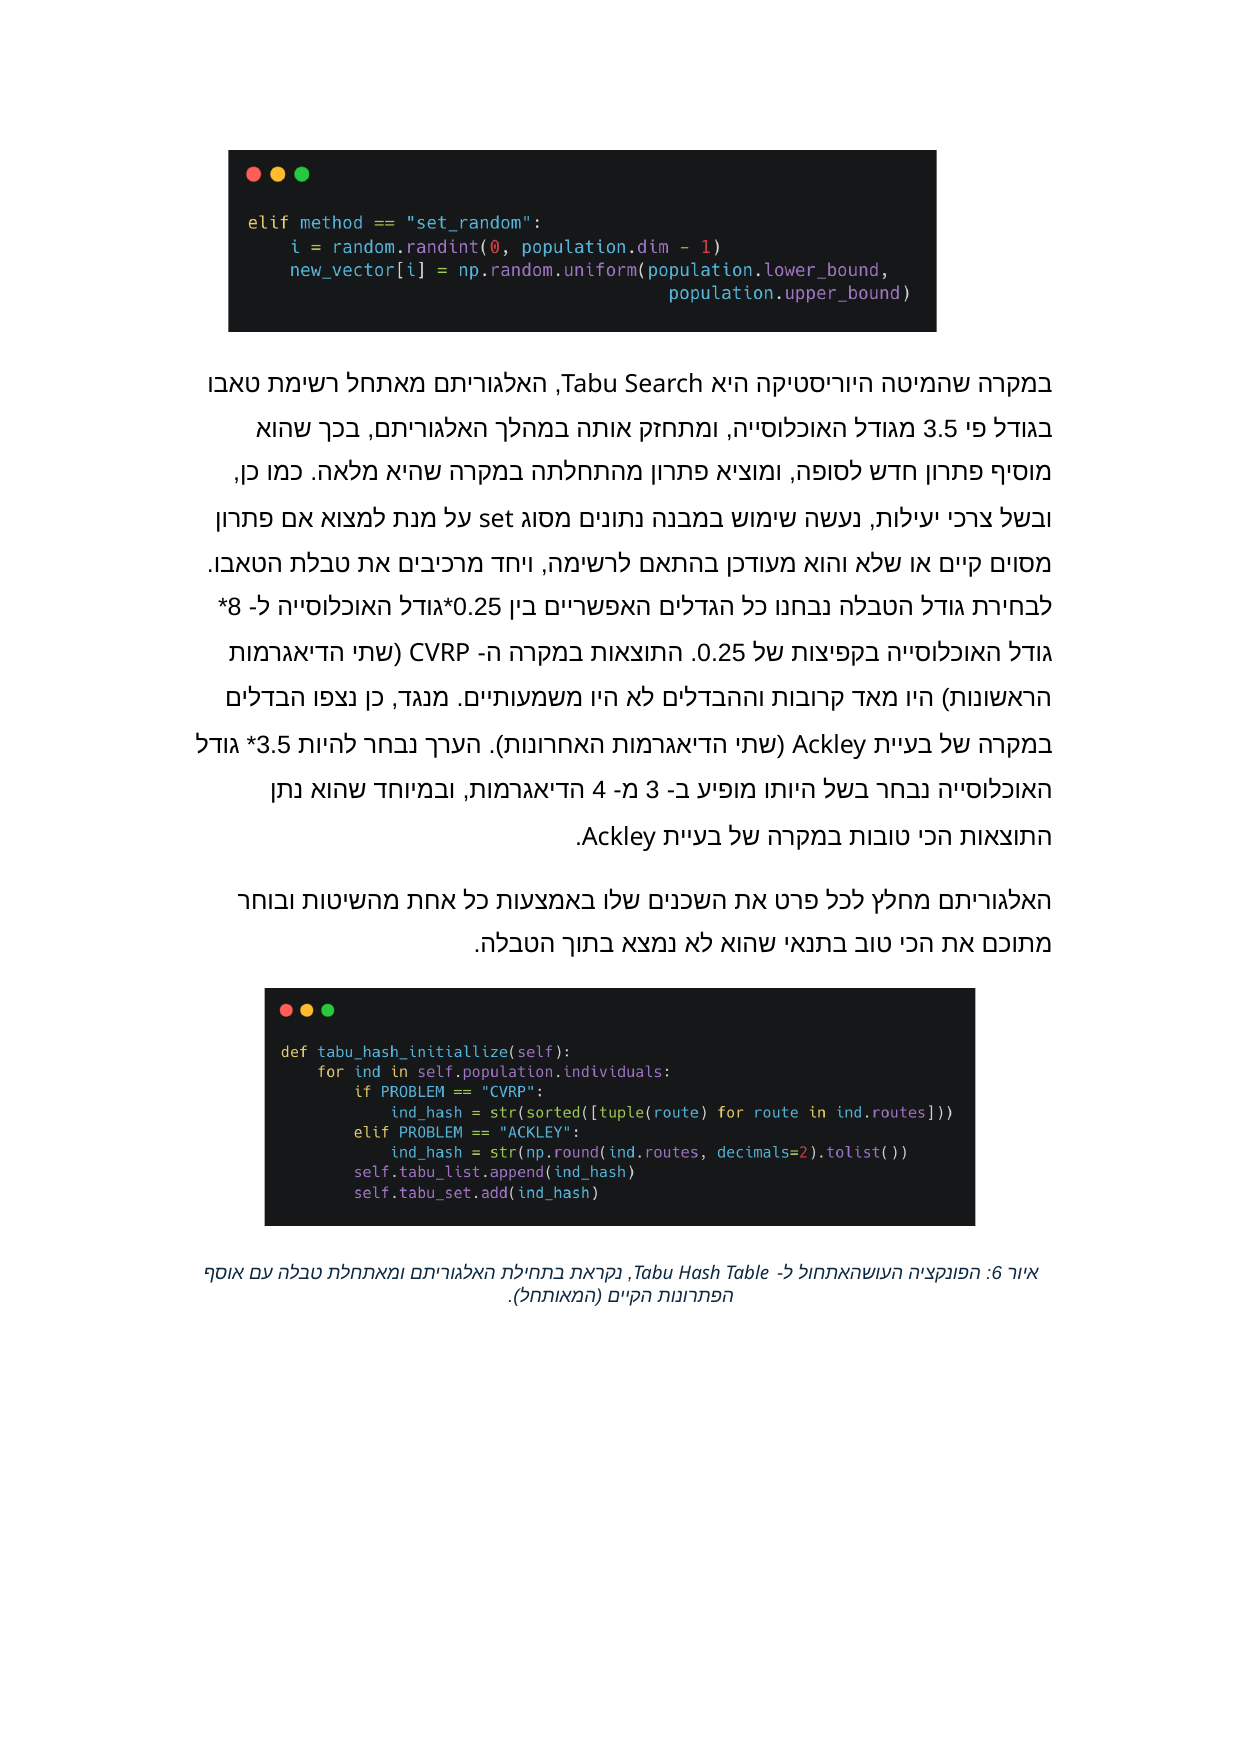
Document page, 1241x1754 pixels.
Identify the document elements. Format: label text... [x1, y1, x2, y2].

text במקרה שהמיטה היוריסטיקה היא Tabu Search, האלגוריתם מאתחל רשימת טאבו בגודל פי 3.5 מגודל האוכלוסייה, ומתחזק אותה במהלך האלגוריתם, בכך שהוא מוסיף פתרון חדש לסופה, ומוציא פתרון מהתחלתה במקרה שהיא מלאה. כמו כן, ובשל צרכי יעילות, נעשה שימוש במבנה נתונים מסוג set על מנת למצוא אם פתרון מסוים קיים או שלא והוא מעודכן בהתאם לרשימה, ויחד מרכיבים את טבלת הטאבו. לבחירת גודל הטבלה נבחנו כל הגדלים האפשריים בין 0.25*גודל האוכלוסייה ל- 8* גודל האוכלוסייה בקפיצות של 0.25. התוצאות במקרה ה- CVRP (שתי הדיאגרמות הראשונות) היו מאד קרובות וההבדלים לא היו משמעותיים. מנגד, כן נצפו הבדלים במקרה של בעיית Ackley (שתי הדיאגרמות האחרונות). הערך נבחר להיות 3.5* גודל האוכלוסייה נבחר בשל היותו מופיע ב- 3 מ- 4 הדיאגרמות, ובמיוחד שהוא נתן התוצאות הכי טובות במקרה של בעיית Ackley. [187, 366, 1053, 852]
picture [264, 988, 976, 1226]
text האלגוריתם מחלץ לכל פרט את השכנים שלו באמצעות כל אחת מהשיטות ובוחר מתוכם את הכי טוב בתנאי שהוא לא נמצא בתוך הטבלה. [187, 886, 1053, 958]
text איור 6: הפונקציה העושהאתחול ל- Tabu Hash Table, נקראת בתחילת האלגוריתם ומאתחלת טבלה עם אוסף הפתרונות הקיים (המאותחל). [187, 1259, 1053, 1307]
picture [228, 150, 937, 332]
